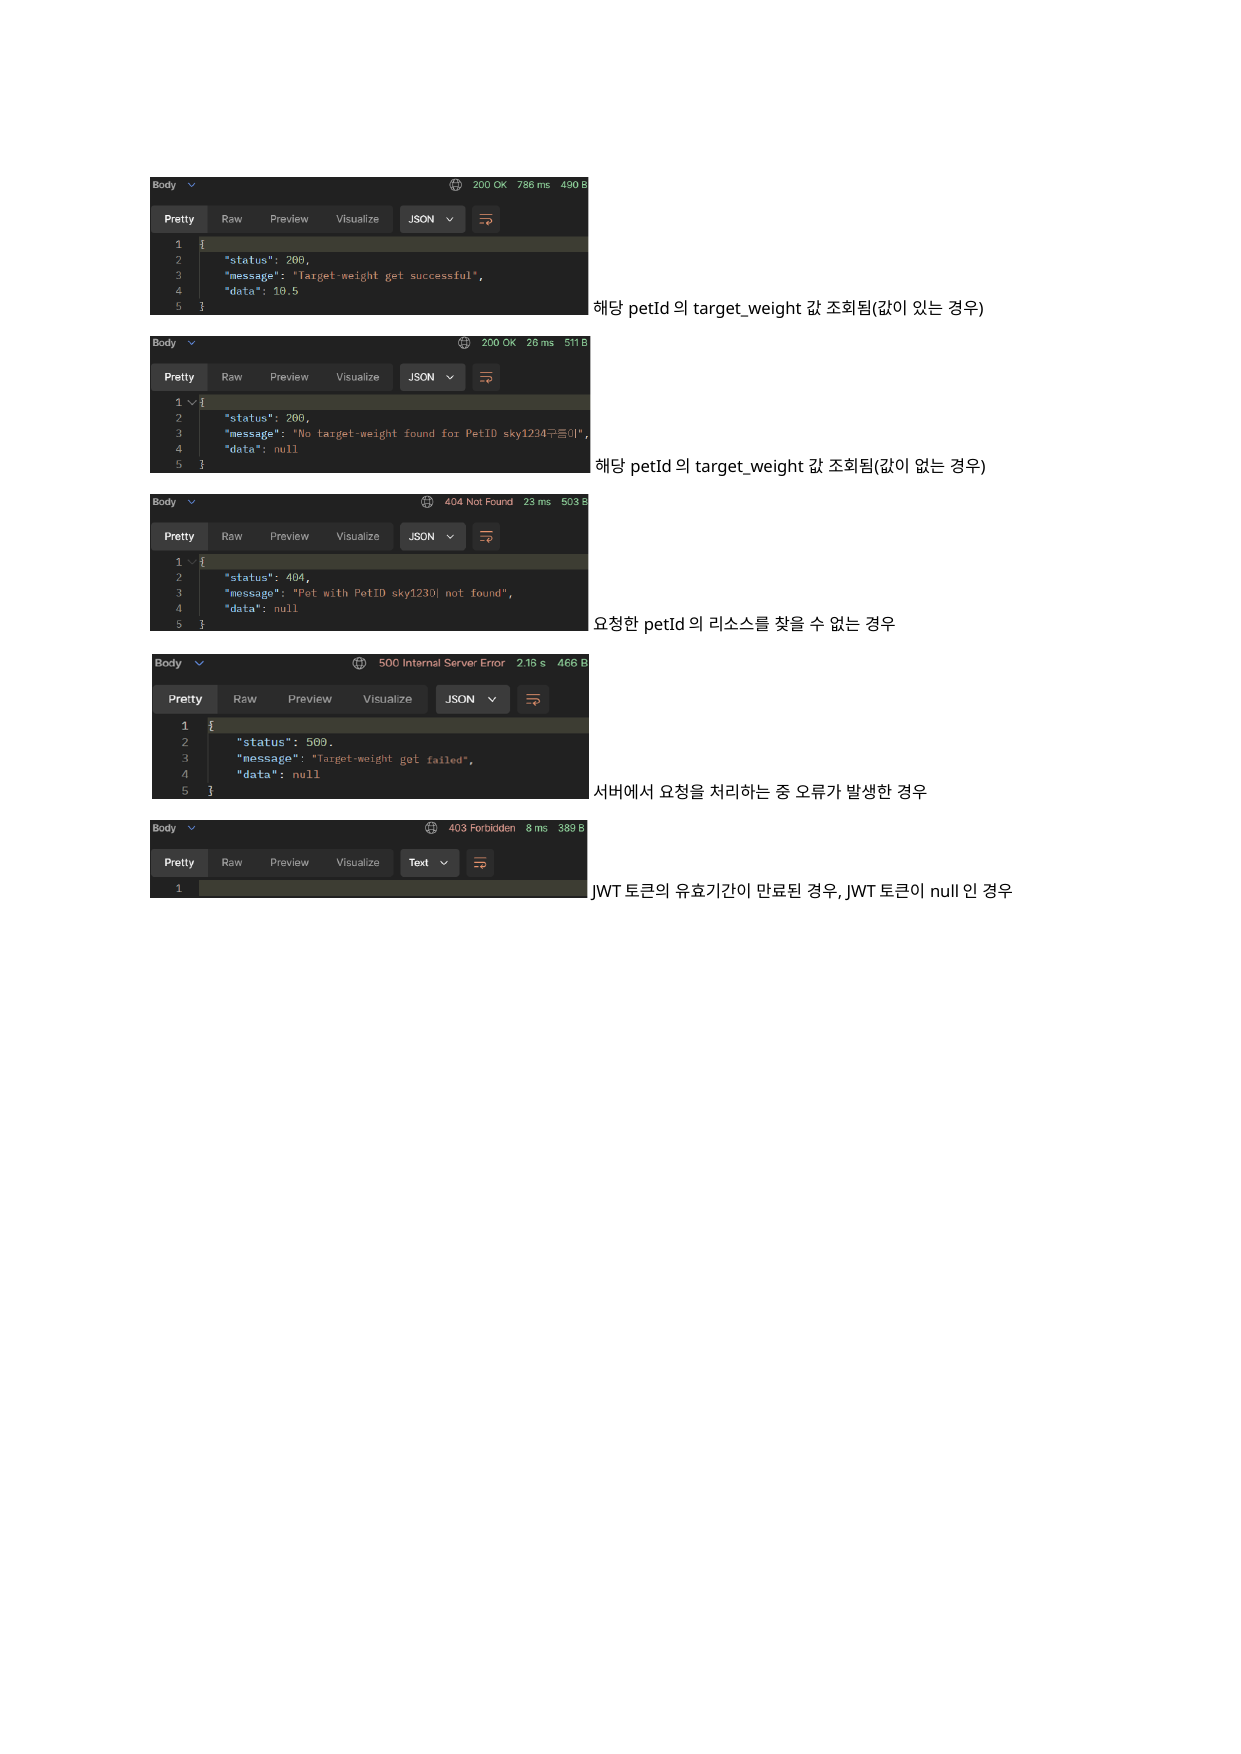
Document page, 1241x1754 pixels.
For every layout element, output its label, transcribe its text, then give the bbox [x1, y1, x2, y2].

picture [150, 651, 589, 799]
picture [150, 494, 589, 631]
picture [150, 820, 588, 898]
picture [150, 336, 591, 473]
picture [150, 177, 589, 315]
